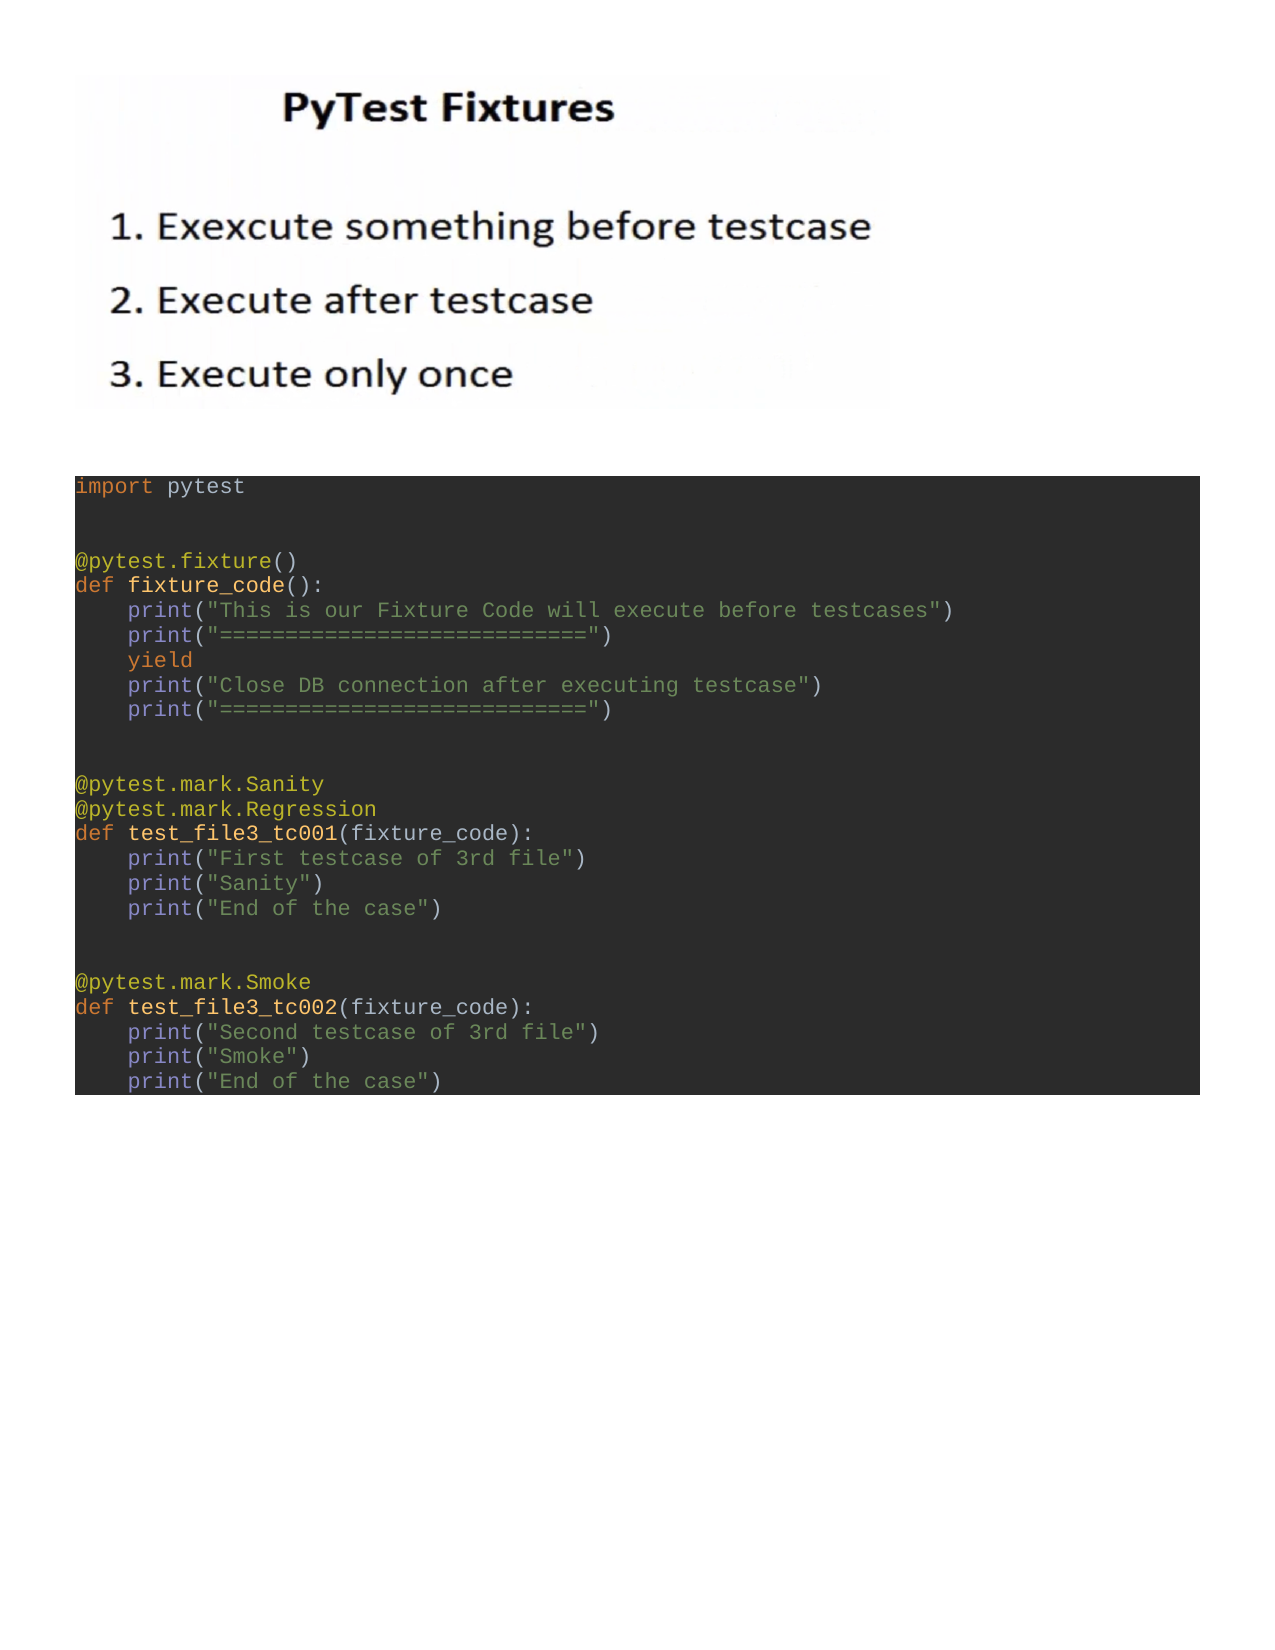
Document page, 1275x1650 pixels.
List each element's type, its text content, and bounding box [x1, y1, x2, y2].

picture [75, 75, 891, 409]
text import pytest @pytest.fixture() def fixture_code(): print("This is our Fixture Code will execute before testcases") print("============================") yield print("Close DB connection after executing testcase") print("============================") @pytest.mark.Sanity @pytest.mark.Regression def test_file3_tc001(fixture_code): print("First testcase of 3rd file") print("Sanity") print("End of the case") @pytest.mark.Smoke def test_file3_tc002(fixture_code): print("Second testcase of 3rd file") print("Smoke") print("End of the case") [75, 476, 1200, 1095]
